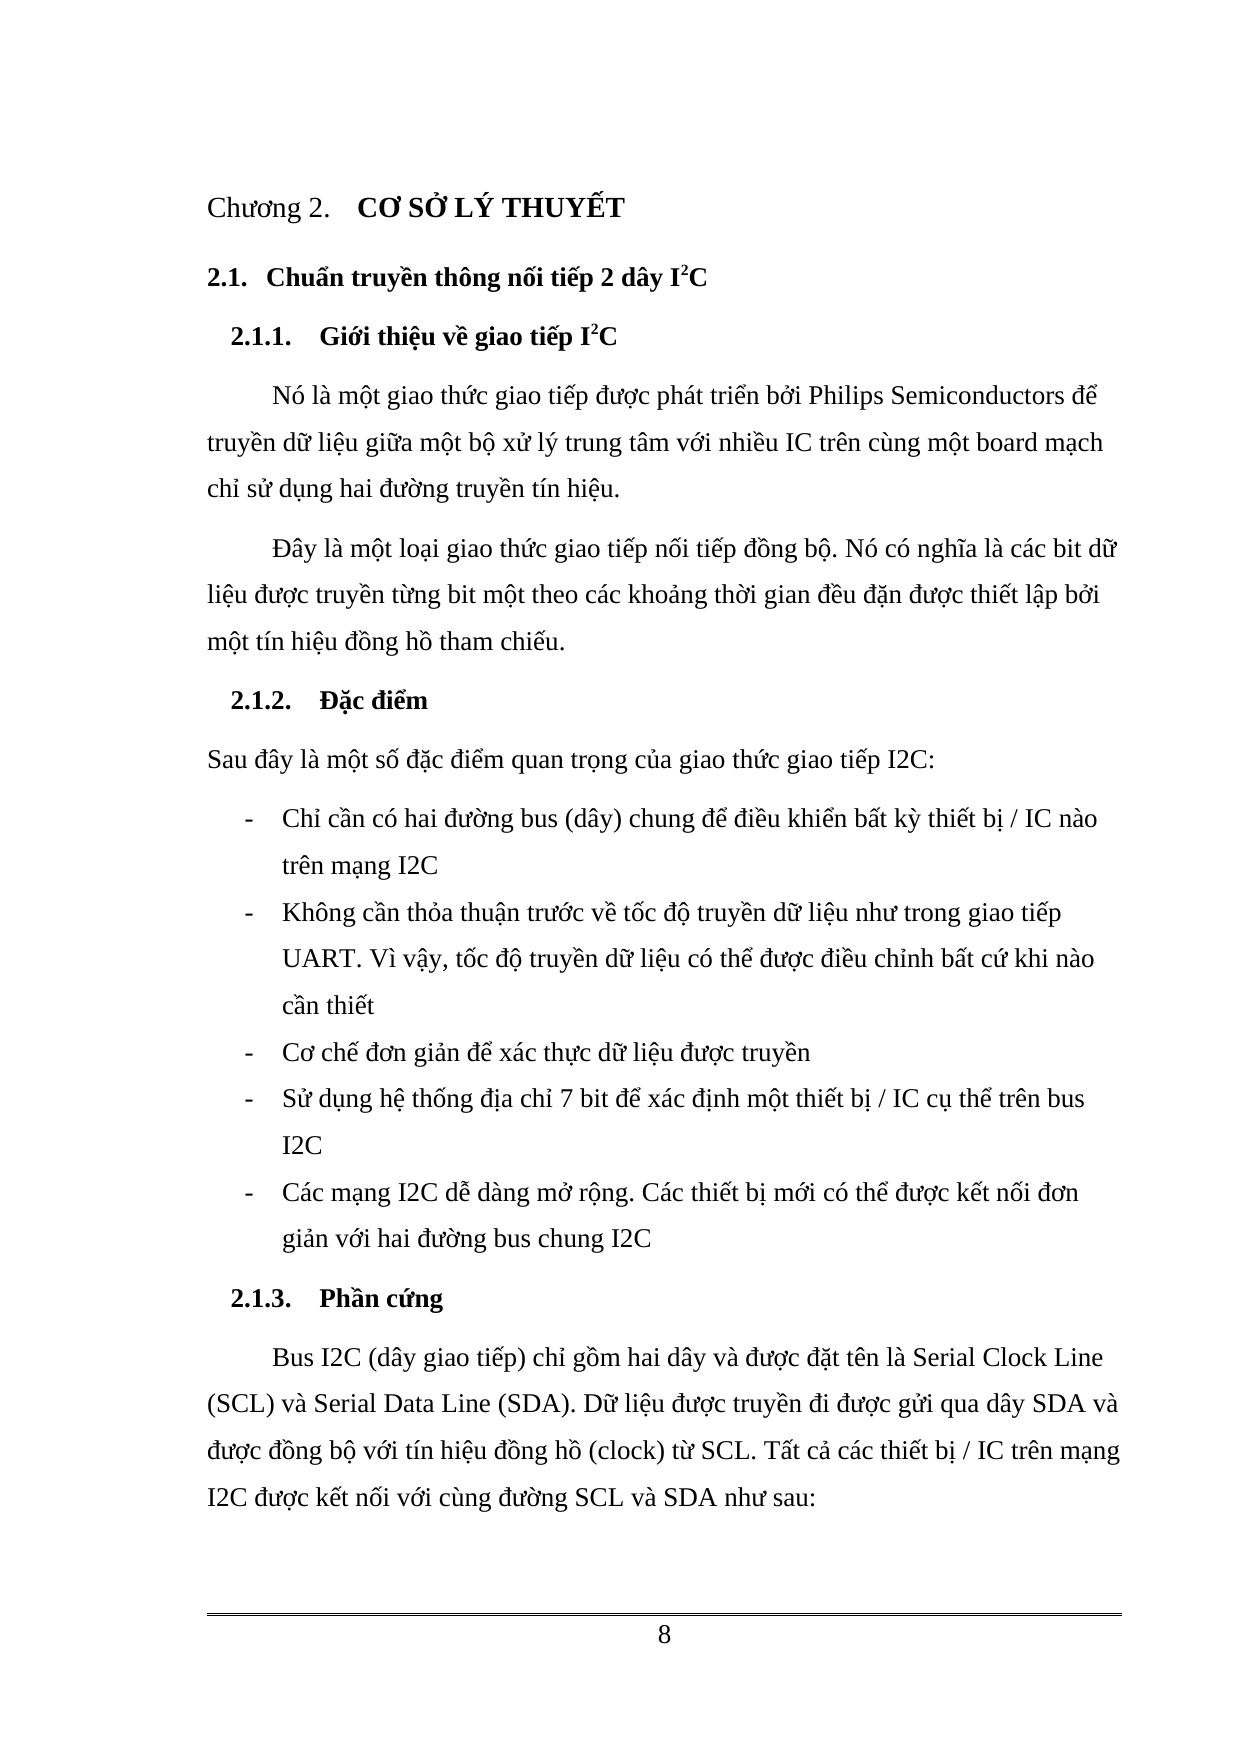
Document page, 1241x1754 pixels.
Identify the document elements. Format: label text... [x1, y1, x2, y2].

text Đây là một loại giao thức giao tiếp nối tiếp đồng bộ. Nó có nghĩa là các bit dữ liệu được truyền từng bit một theo các khoảng thời gian đều đặn được thiết lập bởi một tín hiệu đồng hồ tham chiếu. [207, 532, 1122, 656]
subtitle Giới thiệu về giao tiếp I2C [230, 320, 1122, 351]
subtitle Phần cứng [230, 1282, 1122, 1313]
text Chỉ cần có hai đường bus (dây) chung để điều khiển bất kỳ thiết bị / IC nào trên mạng I2C [244, 802, 1122, 880]
text Không cần thỏa thuận trước về tốc độ truyền dữ liệu như trong giao tiếp UART. Vì vậy, tốc độ truyền dữ liệu có thể được điều chỉnh bất cứ khi nào cần thiết [244, 896, 1122, 1020]
text Sau đây là một số đặc điểm quan trọng của giao thức giao tiếp I2C: [207, 743, 1122, 774]
text Sử dụng hệ thống địa chỉ 7 bit để xác định một thiết bị / IC cụ thể trên bus I2C [244, 1082, 1122, 1160]
text Bus I2C (dây giao tiếp) chỉ gồm hai dây và được đặt tên là Serial Clock Line (SCL) và Serial Data Line (SDA). Dữ liệu được truyền đi được gửi qua dây SDA và được đồng bộ với tín hiệu đồng hồ (clock) từ SCL. Tất cả các thiết bị / IC trên mạng I2C được kết nối với cùng đường SCL và SDA như sau: [207, 1341, 1122, 1512]
text Các mạng I2C dễ dàng mở rộng. Các thiết bị mới có thể được kết nối đơn giản với hai đường bus chung I2C [244, 1176, 1122, 1254]
subtitle Chuẩn truyền thông nối tiếp 2 dây I2C [207, 261, 1122, 292]
subtitle Đặc điểm [230, 684, 1122, 715]
text Nó là một giao thức giao tiếp được phát triển bởi Philips Semiconductors để truyền dữ liệu giữa một bộ xử lý trung tâm với nhiều IC trên cùng một board mạch chỉ sử dụng hai đường truyền tín hiệu. [207, 379, 1122, 504]
subtitle CƠ SỞ LÝ THUYẾT [207, 190, 1122, 223]
text Cơ chế đơn giản để xác thực dữ liệu được truyền [244, 1036, 1122, 1067]
